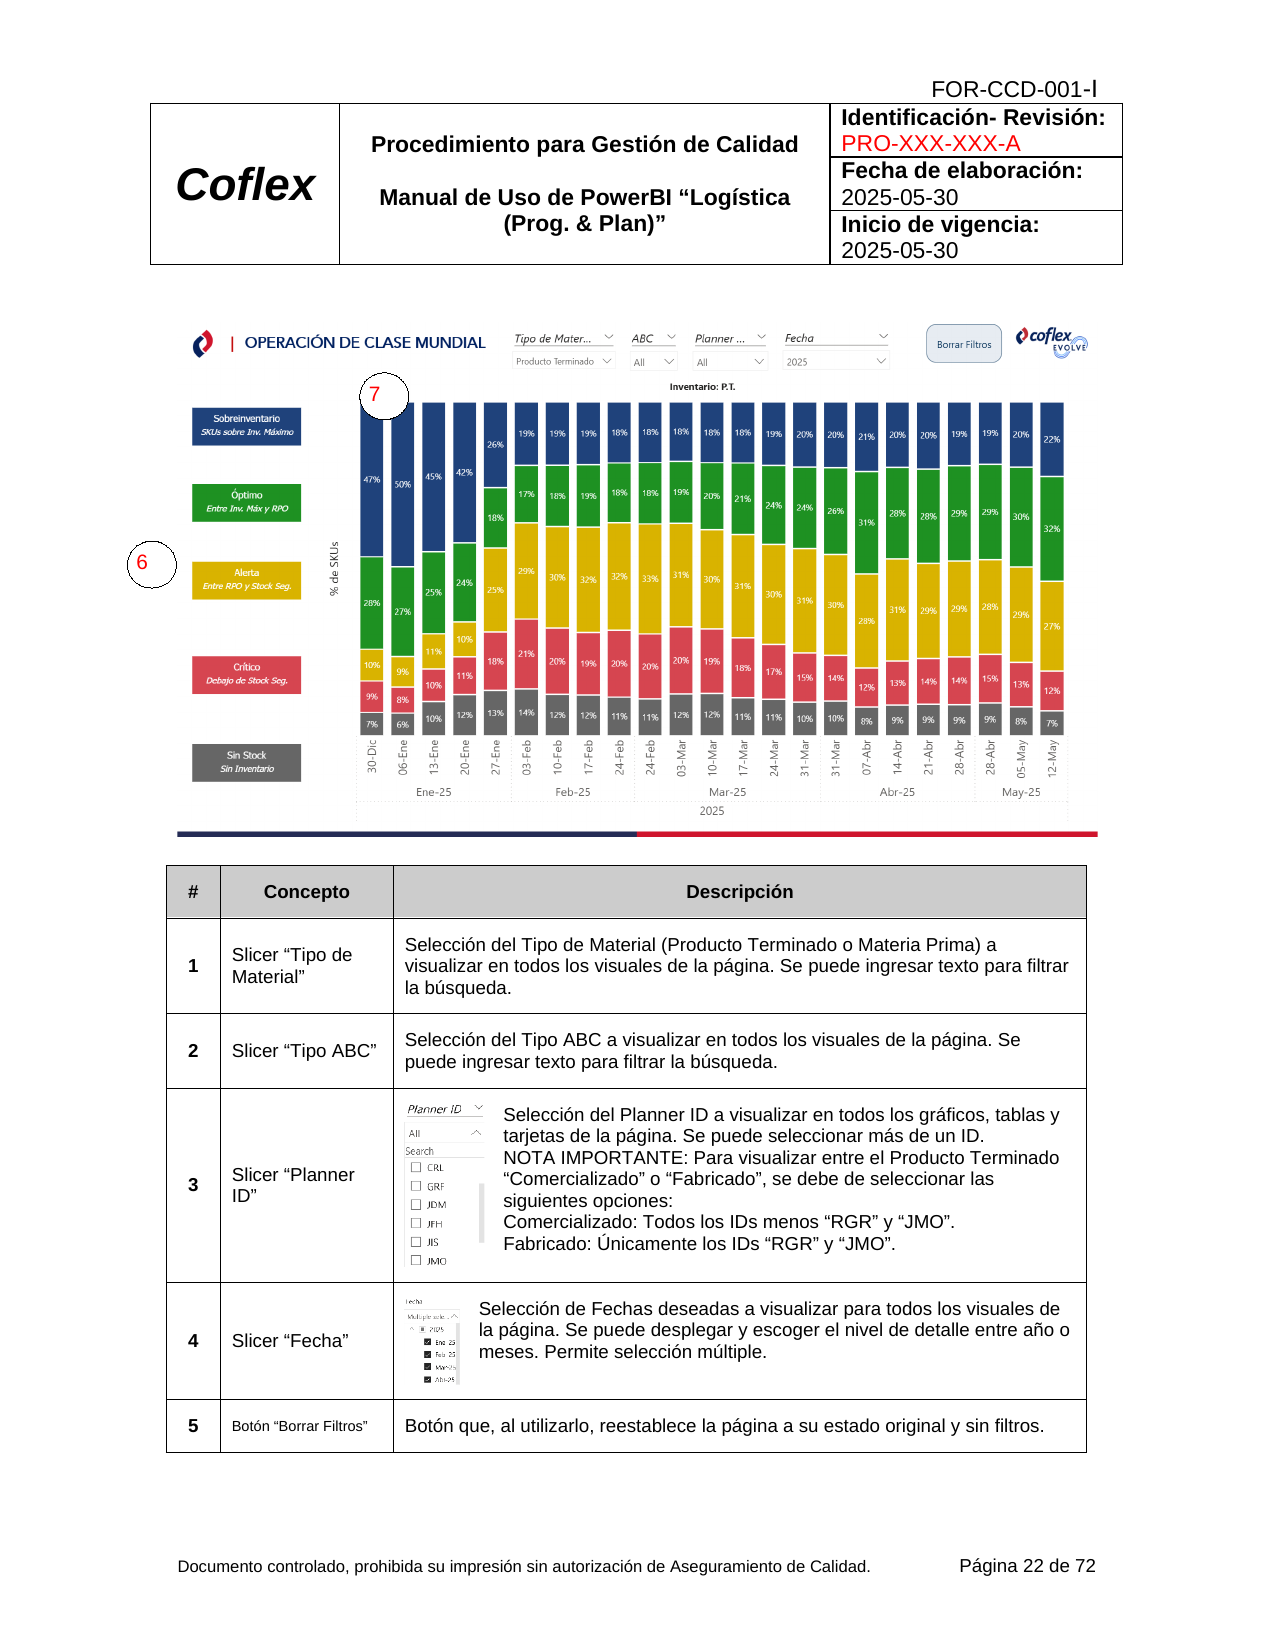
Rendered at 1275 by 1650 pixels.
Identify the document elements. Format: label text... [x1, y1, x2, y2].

table_cell 1 [167, 919, 220, 1013]
table_cell 5 [167, 1400, 220, 1452]
table_cell Selección de Fechas deseadas a visualizar para todos los visuales de la página. Se puede desplegar y escoger el nivel de detalle entre año o meses. Permite selección múltiple. [394, 1283, 1086, 1399]
table_cell Selección del Tipo ABC a visualizar en todos los visuales de la página. Se puede ingresar texto para filtrar la búsqueda. [394, 1014, 1086, 1087]
table_cell Selección del Planner ID a visualizar en todos los gráficos, tablas y tarjetas de la página. Se puede seleccionar más de un ID. NOTA IMPORTANTE: Para visualizar entre el Producto Terminado “Comercializado” o “Fabricado”, se debe de seleccionar las siguientes opciones: Comercializado: Todos los IDs menos “RGR” y “JMO”. Fabricado: Únicamente los IDs “RGR” y “JMO”. [394, 1089, 1086, 1282]
table_cell Selección del Tipo de Material (Producto Terminado o Materia Prima) a visualizar en todos los visuales de la página. Se puede ingresar texto para filtrar la búsqueda. [394, 919, 1086, 1013]
table_cell Slicer “Tipo de Material” [221, 919, 393, 1013]
table_cell 2 [167, 1014, 220, 1087]
picture [177, 322, 1098, 837]
table_cell 4 [167, 1283, 220, 1399]
table_cell Slicer “Tipo ABC” [221, 1014, 393, 1087]
table_cell Slicer “Fecha” [221, 1283, 393, 1399]
table_cell 3 [167, 1089, 220, 1282]
picture [404, 1297, 460, 1385]
table_cell Botón “Borrar Filtros” [221, 1400, 393, 1452]
table_header Concepto [221, 866, 393, 917]
table_header # [167, 866, 220, 917]
picture [404, 1103, 485, 1267]
table_header Descripción [394, 866, 1086, 917]
table_cell Botón que, al utilizarlo, reestablece la página a su estado original y sin filtros. [394, 1400, 1086, 1452]
table_cell Slicer “Planner ID” [221, 1089, 393, 1282]
